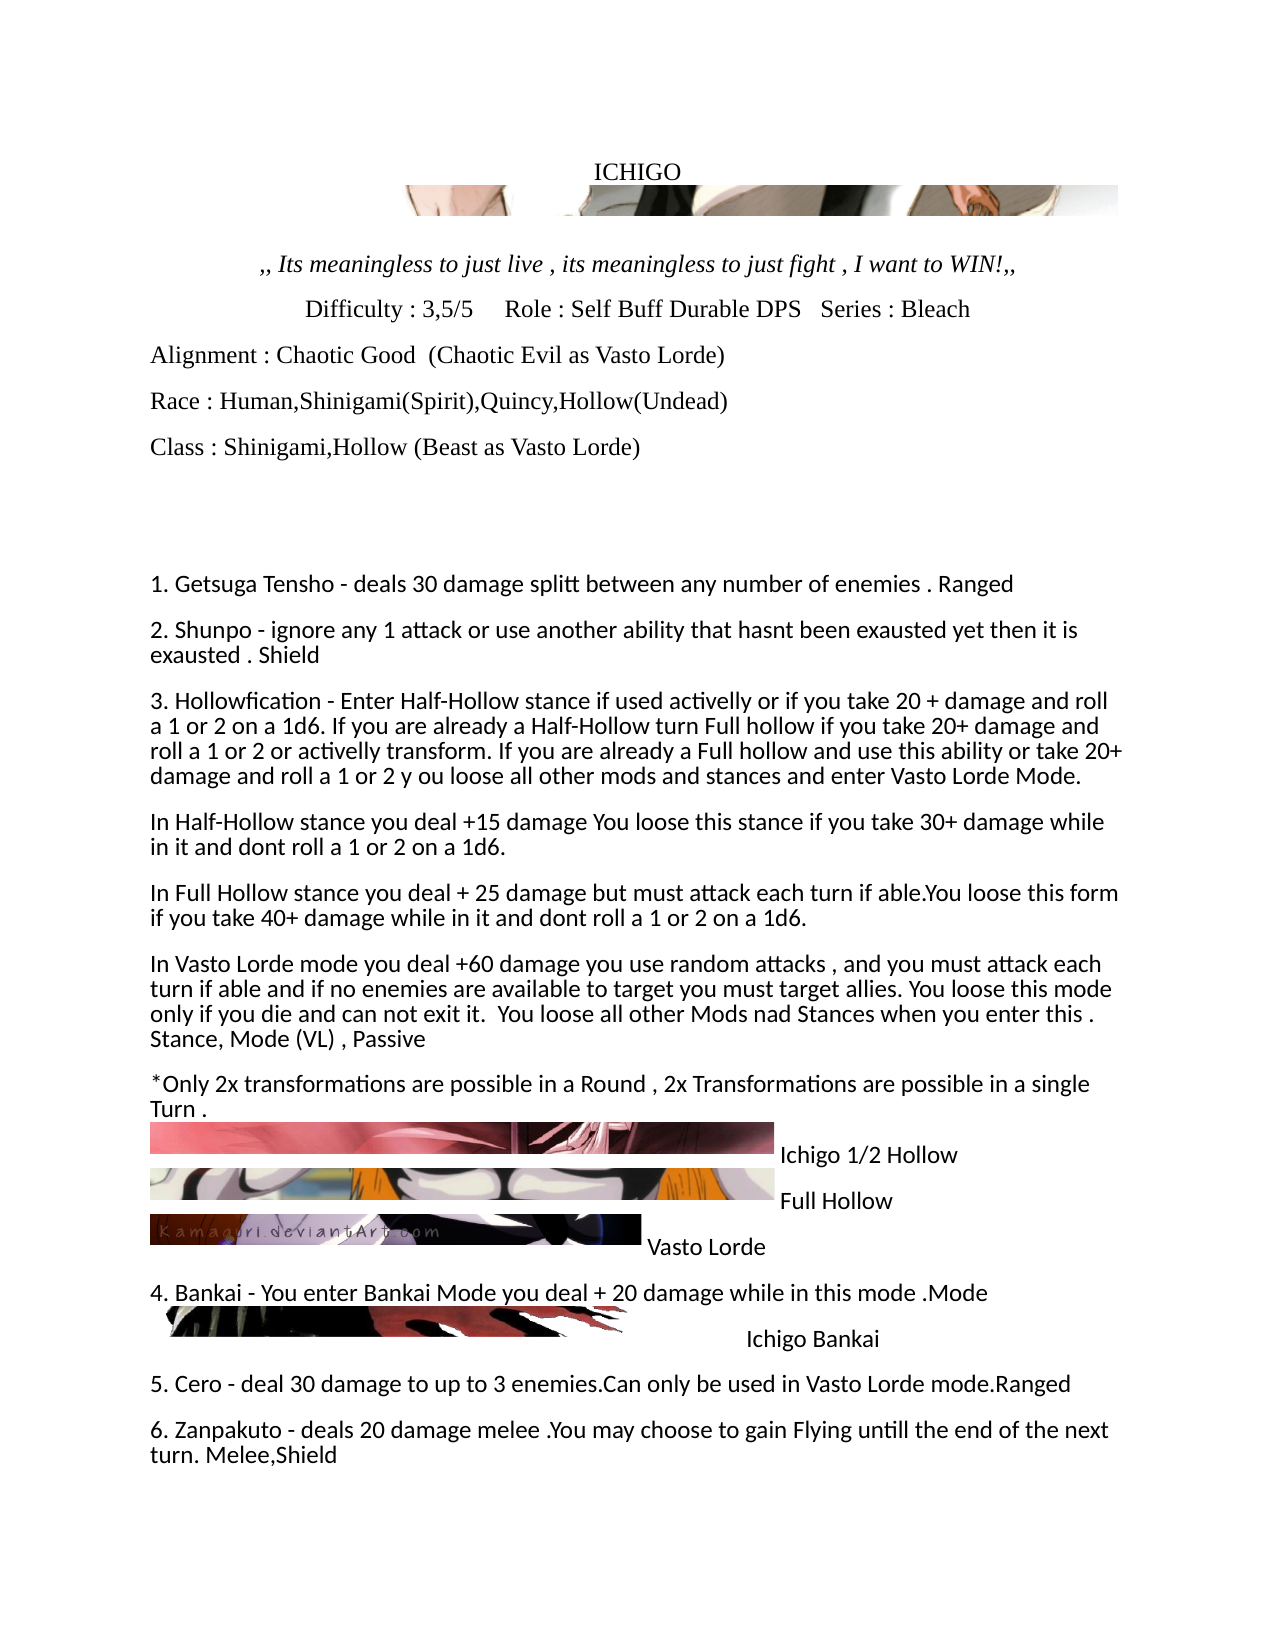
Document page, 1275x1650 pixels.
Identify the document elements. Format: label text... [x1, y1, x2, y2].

text Difficulty : 3,5/5 Role : Self Buff Durable DPS Series : Bleach [150, 298, 1125, 323]
text Race : Human,Shinigami(Spirit),Quincy,Hollow(Undead) [150, 389, 1125, 414]
text Class : Shinigami,Hollow (Beast as Vasto Lorde) [150, 435, 1125, 460]
text In Half-Hollow stance you deal +15 damage You loose this stance if you take 30+ damage while in it and dont roll a 1 or 2 on a 1d6. [150, 810, 1125, 860]
text 1. Getsuga Tensho - deals 30 damage splitt between any number of enemies . Ranged [150, 573, 1125, 598]
text In Full Hollow stance you deal + 25 damage but must attack each turn if able.You loose this form if you take 40+ damage while in it and dont roll a 1 or 2 on a 1d6. [150, 881, 1125, 931]
text Alignment : Chaotic Good (Chaotic Evil as Vasto Lorde) [150, 344, 1125, 369]
text *Only 2x transformations are possible in a Round , 2x Transformations are possible in a single Turn . [150, 1073, 1125, 1123]
text 5. Cero - deal 30 damage to up to 3 enemies.Can only be used in Vasto Lorde mode.Ranged [150, 1373, 1125, 1398]
text ,, Its meaningless to just live , its meaningless to just fight , I want to WIN!,, [150, 252, 1125, 277]
text 6. Zanpakuto - deals 20 damage melee .You may choose to gain Flying untill the end of the next turn. Melee,Shield [150, 1419, 1125, 1469]
text Ichigo 1/2 Hollow [150, 1144, 1125, 1169]
text ICHIGO [150, 160, 1125, 185]
text Full Hollow [150, 1189, 1125, 1214]
text In Vasto Lorde mode you deal +60 damage you use random attacks , and you must attack each turn if able and if no enemies are available to target you must target allies. You loose this mode only if you die and can not exit it. You loose all other Mods nad Stances when you enter this . Stance, Mode (VL) , Passive [150, 952, 1125, 1052]
text 3. Hollowfication - Enter Half-Hollow stance if used activelly or if you take 20 + damage and roll a 1 or 2 on a 1d6. If you are already a Half-Hollow turn Full hollow if you take 20+ damage and roll a 1 or 2 or activelly transform. If you are already a Full hollow and use this ability or take 20+ damage and roll a 1 or 2 y ou loose all other mods and stances and enter Vasto Lorde Mode. [150, 689, 1125, 789]
text Vasto Lorde [150, 1235, 1125, 1260]
text Ichigo Bankai [150, 1327, 1125, 1352]
text 4. Bankai - You enter Bankai Mode you deal + 20 damage while in this mode .Mode [150, 1281, 1125, 1306]
text 2. Shunpo - ignore any 1 attack or use another ability that hasnt been exausted yet then it is exausted . Shield [150, 619, 1125, 669]
